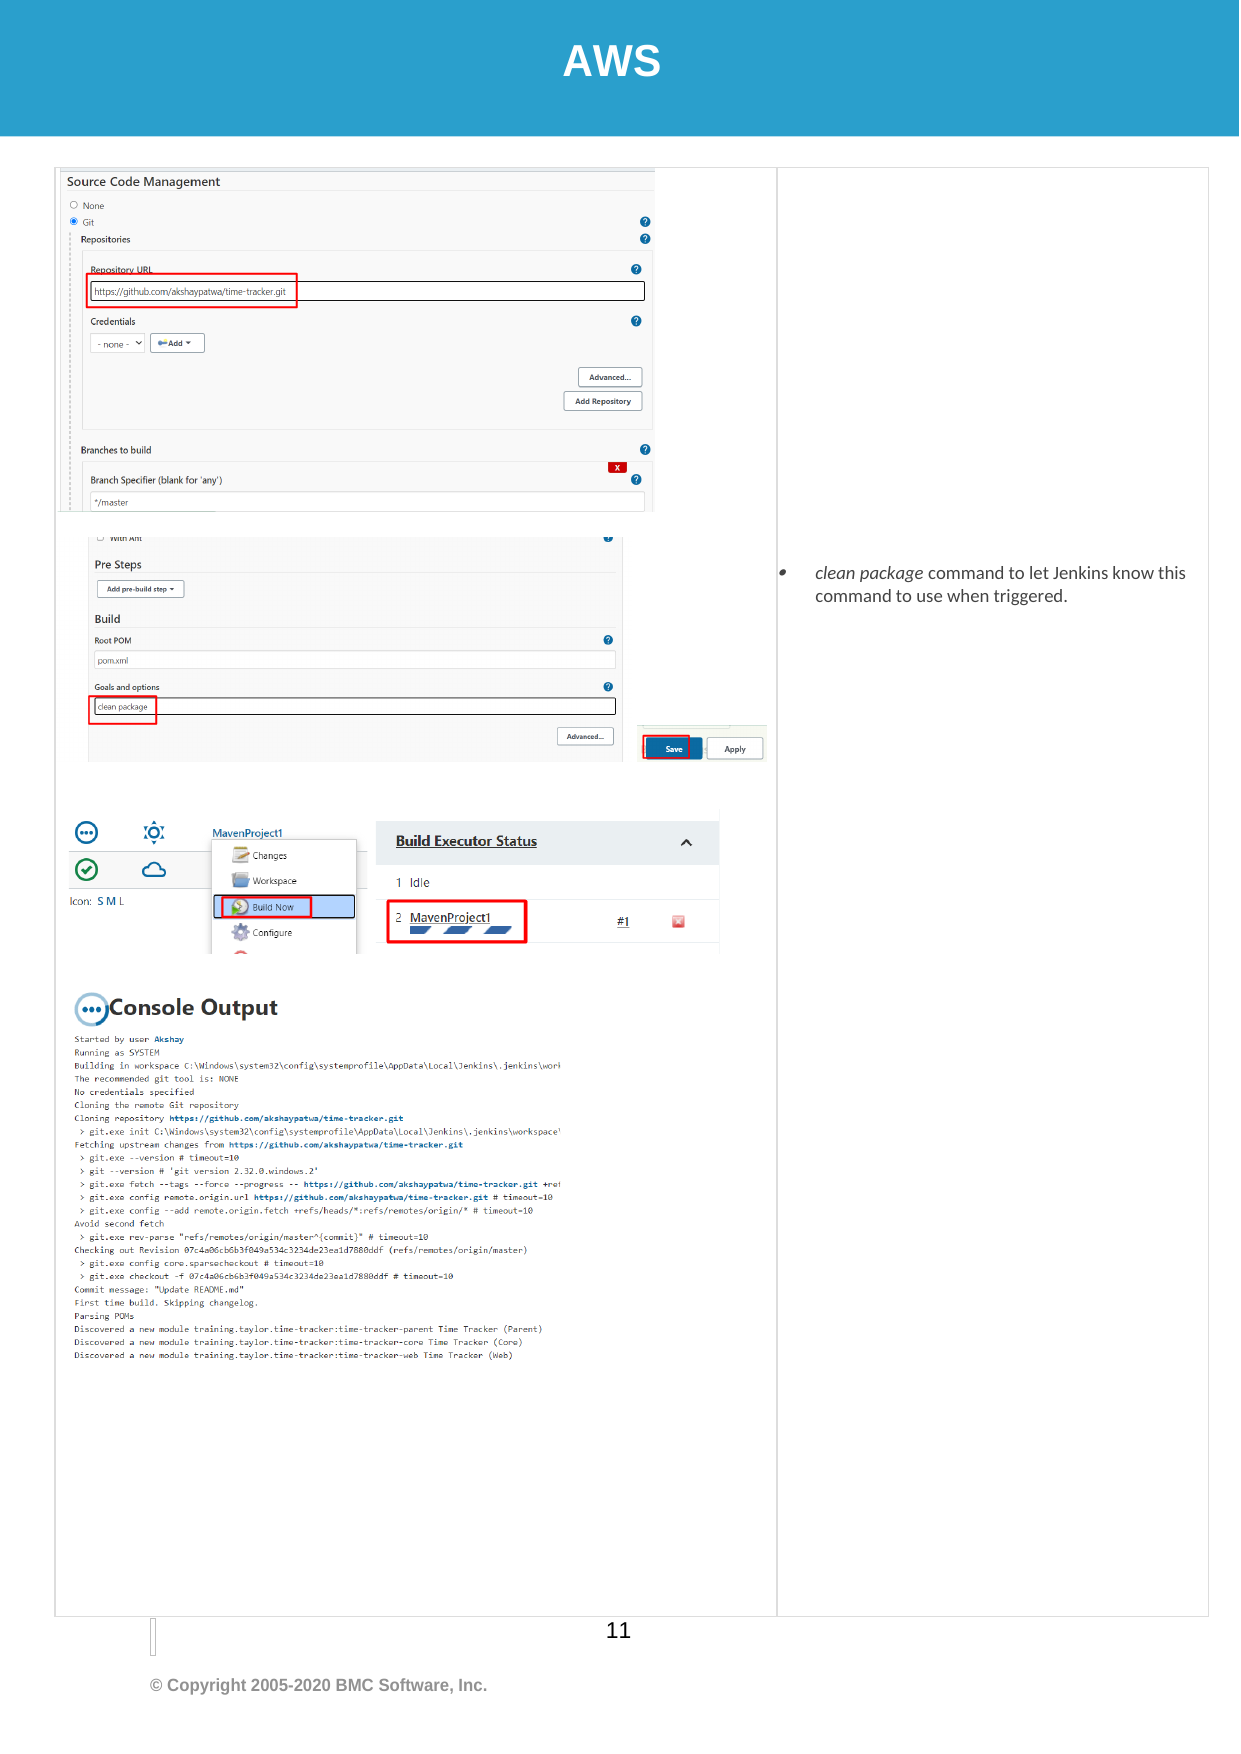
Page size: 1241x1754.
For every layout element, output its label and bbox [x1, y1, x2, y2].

picture [56, 168, 655, 512]
table_header [778, 168, 1208, 1616]
picture [68, 976, 561, 1362]
picture [375, 809, 728, 954]
table_header [56, 168, 776, 1616]
picture [56, 537, 633, 762]
picture [637, 725, 767, 762]
picture [68, 814, 368, 954]
